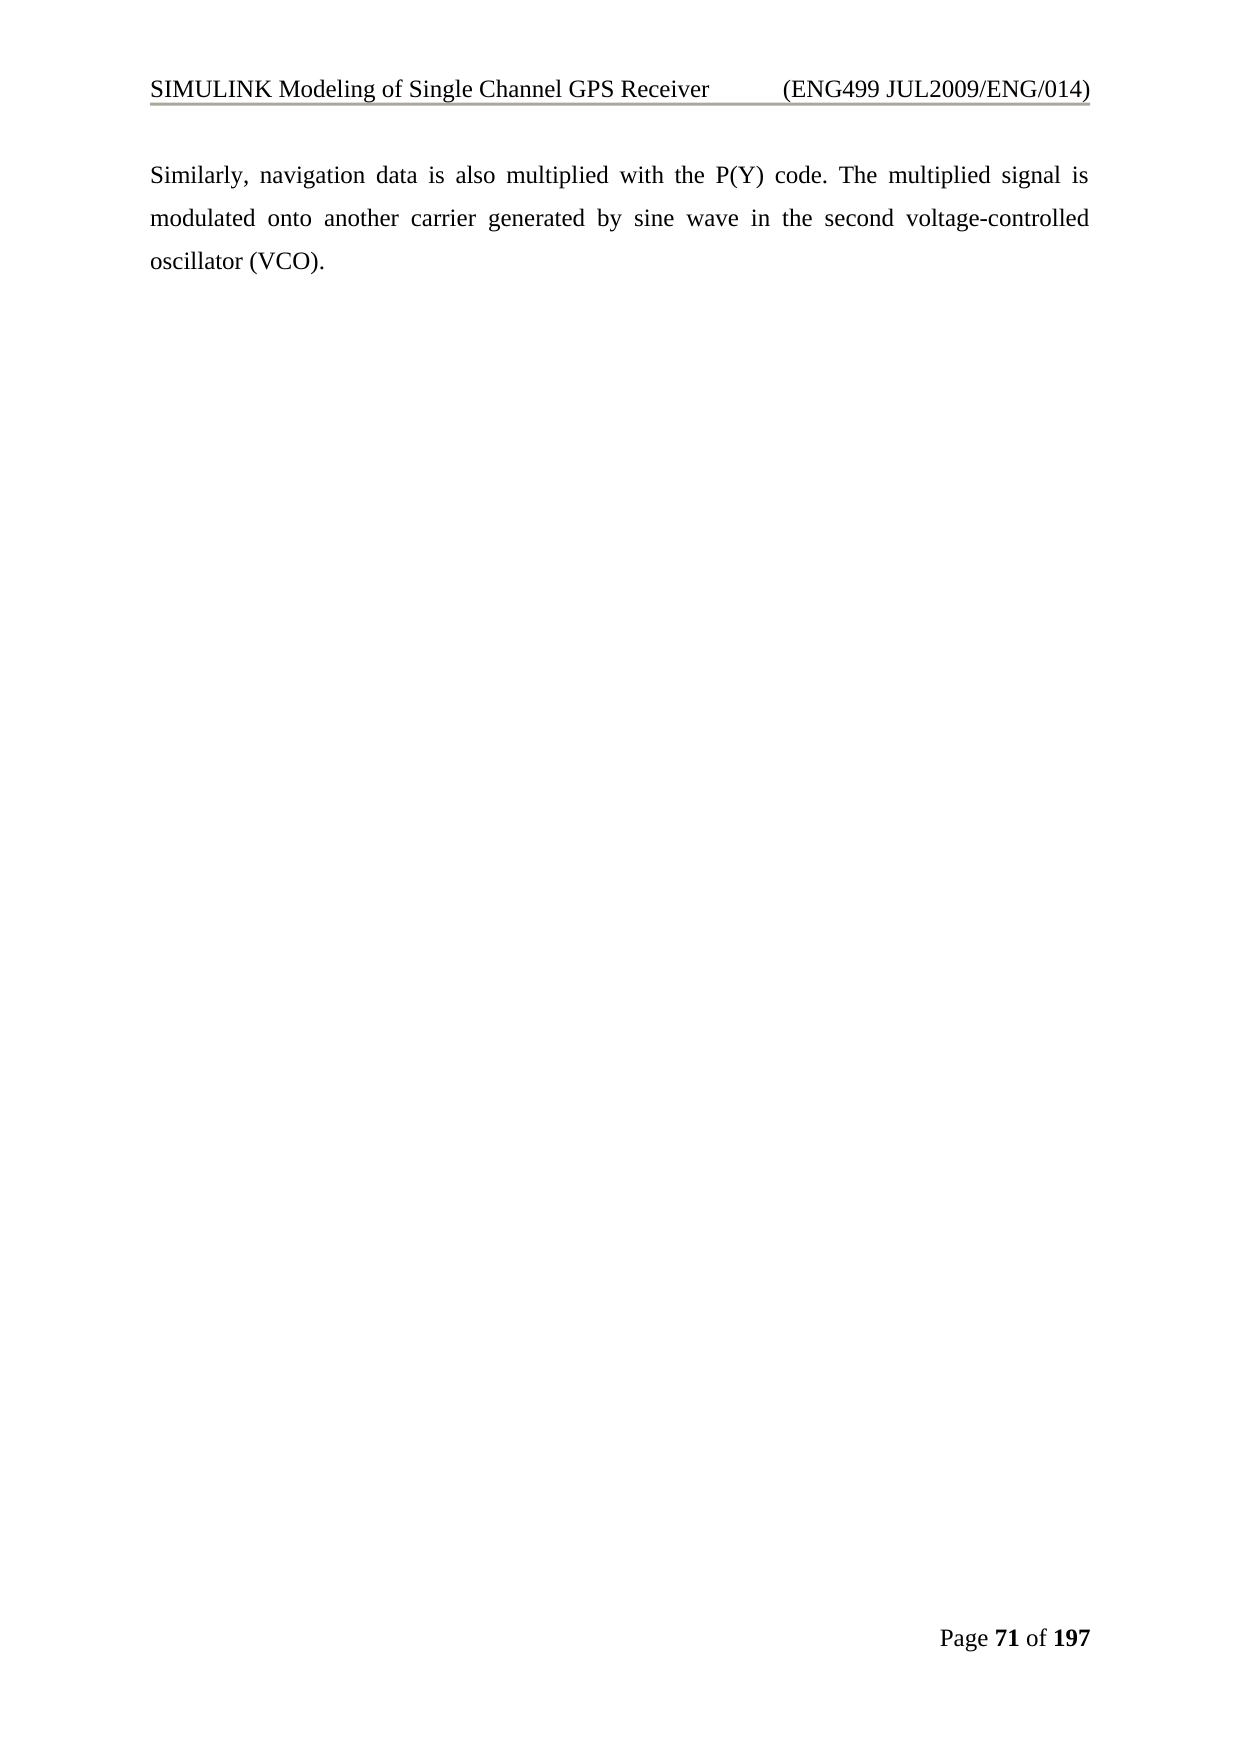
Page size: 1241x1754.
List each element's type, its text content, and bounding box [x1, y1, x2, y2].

text Similarly, navigation data is also multiplied with the P(Y) code. The multiplied signal is modulated onto another carrier generated by sine wave in the second voltage-controlled oscillator (VCO). [150, 160, 1090, 275]
